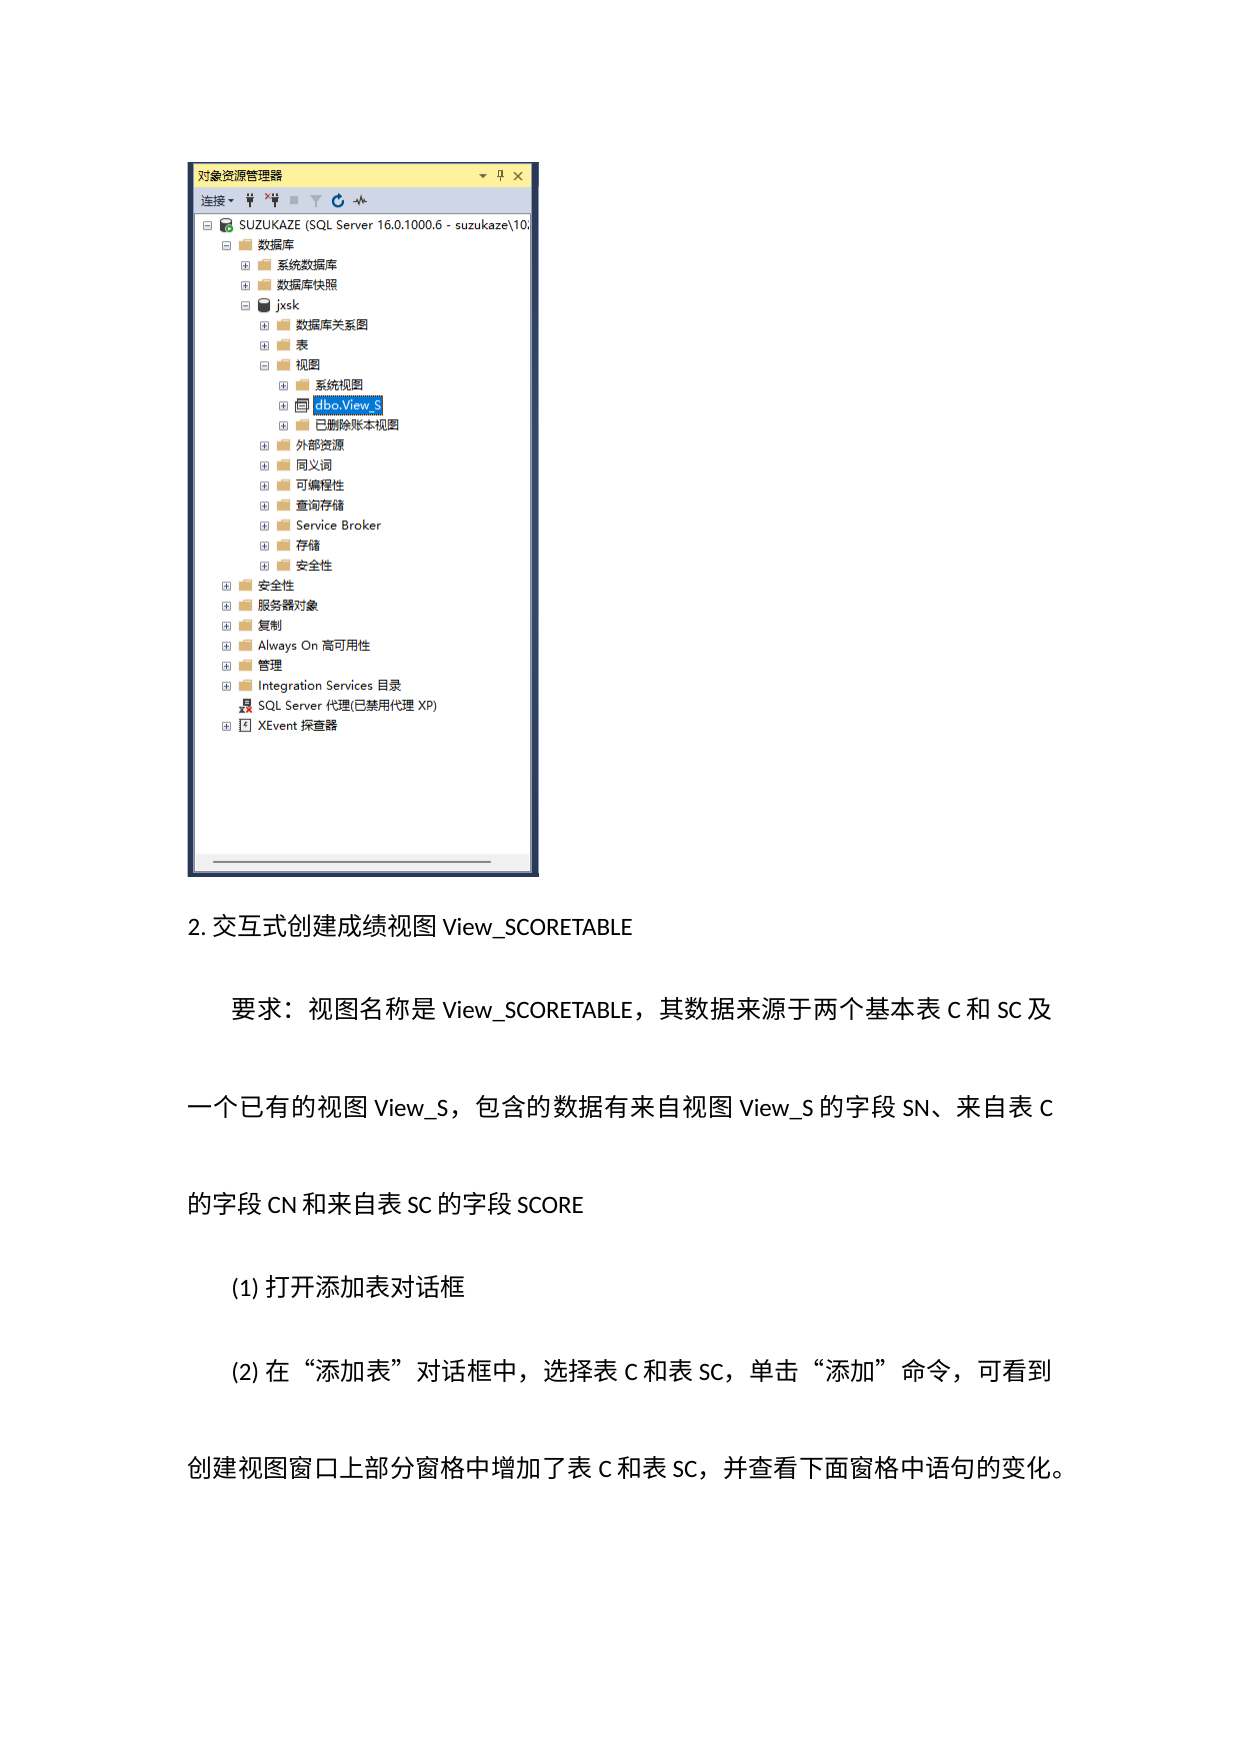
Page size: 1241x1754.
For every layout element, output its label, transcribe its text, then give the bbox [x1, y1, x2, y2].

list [187, 1337, 1053, 1499]
list 交互式创建成绩视图View_SCORETABLE [187, 892, 1053, 957]
list 打开添加表对话框 [187, 1253, 1053, 1318]
picture [187, 162, 539, 877]
list 要求：视图名称是View_SCORETABLE，其数据来源于两个基本表C和SC及一个已有的视图View_S，包含的数据有来自视图View_S的字段SN、来自表C的字段CN和来自表SC的字段SCORE [187, 975, 1053, 1235]
